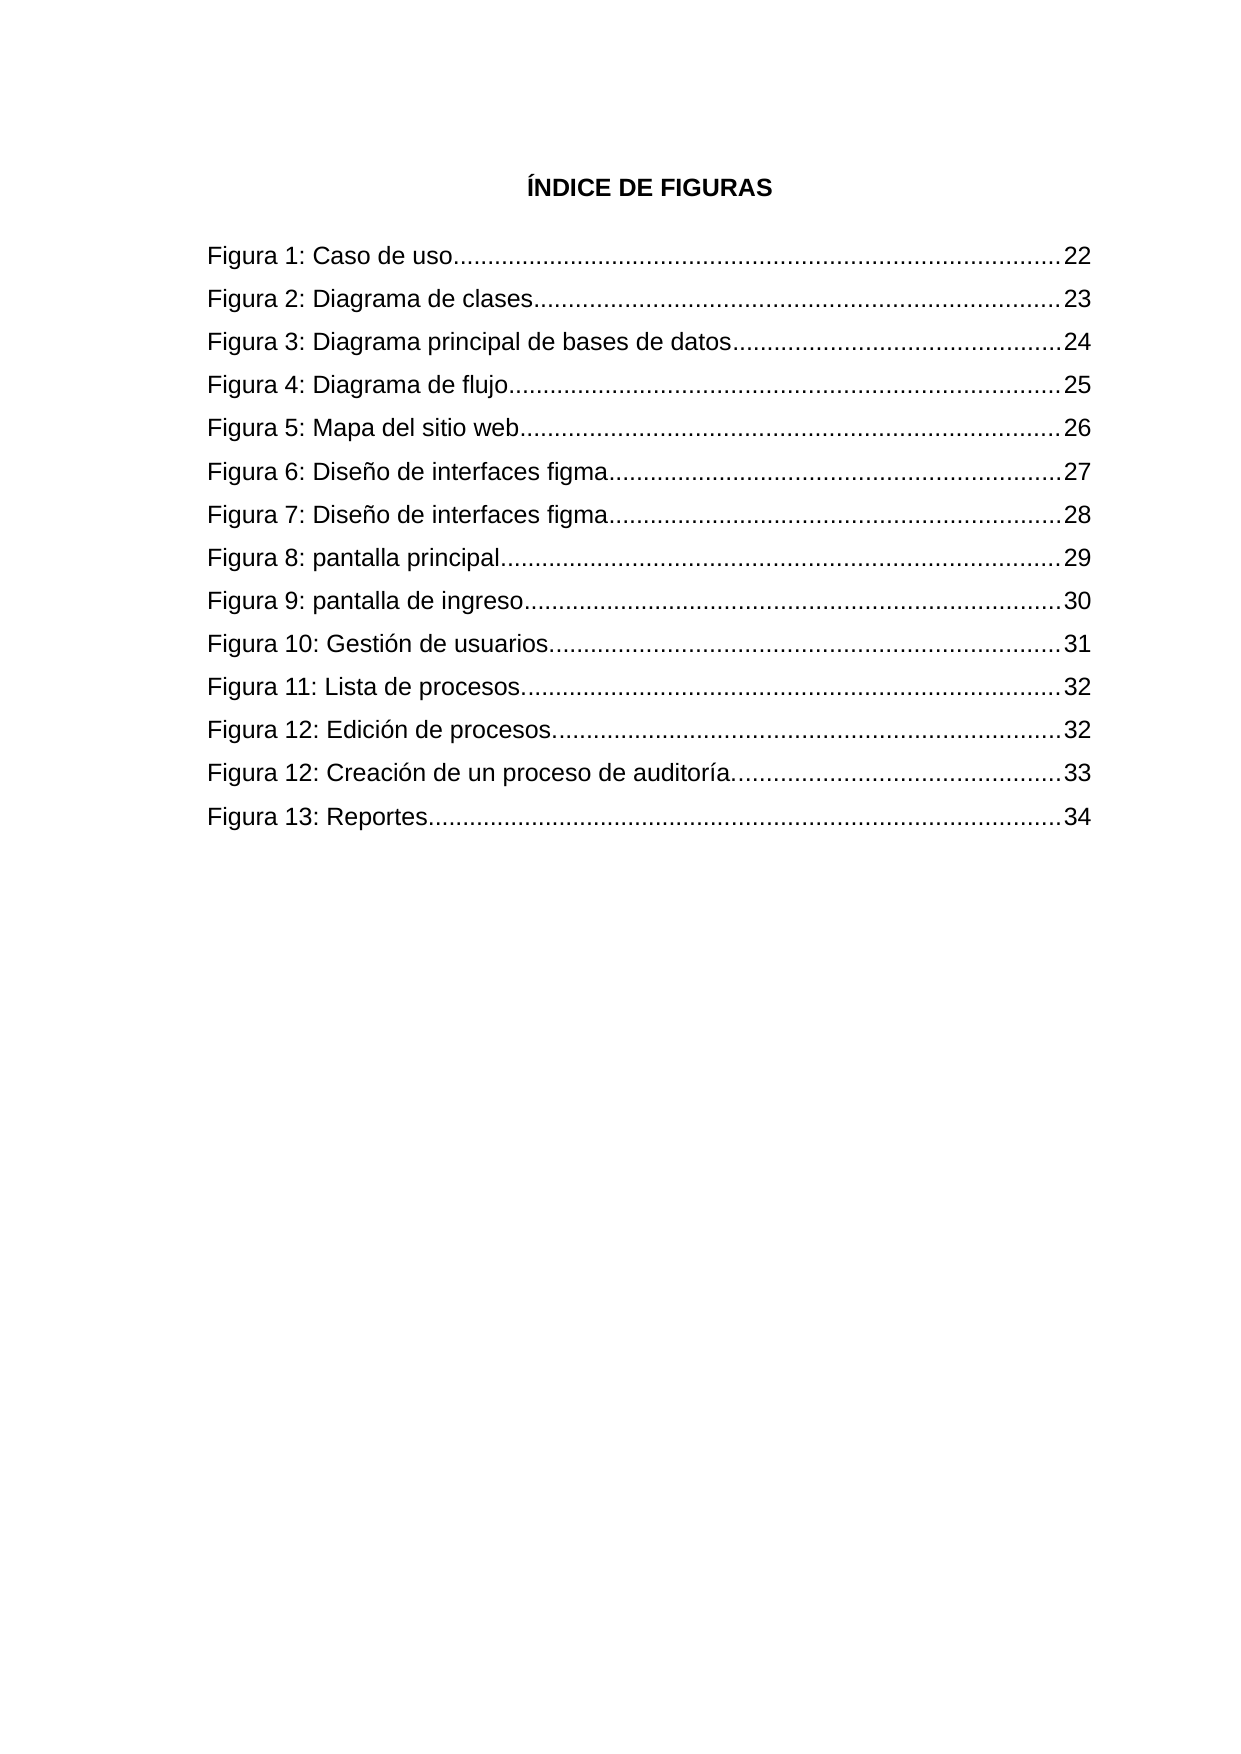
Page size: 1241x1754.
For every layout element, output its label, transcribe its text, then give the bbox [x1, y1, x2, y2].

text Figura 4: Diagrama de flujo 25 [207, 370, 1092, 399]
text Figura 13: Reportes. 34 [207, 801, 1092, 830]
text Figura 2: Diagrama de clases 23 [207, 284, 1092, 313]
text Figura 7: Diseño de interfaces figma 28 [207, 499, 1092, 528]
text Figura 5: Mapa del sitio web 26 [207, 413, 1092, 442]
text Figura 11: Lista de procesos. 32 [207, 672, 1092, 701]
text Figura 8: pantalla principal 29 [207, 543, 1092, 571]
text Figura 12: Creación de un proceso de auditoría. 33 [207, 758, 1092, 787]
text Figura 1: Caso de uso 22 [207, 241, 1092, 269]
text Figura 9: pantalla de ingreso 30 [207, 586, 1092, 614]
text Figura 6: Diseño de interfaces figma 27 [207, 456, 1092, 485]
subtitle ÍNDICE DE FIGURAS [207, 173, 1092, 201]
text Figura 3: Diagrama principal de bases de datos 24 [207, 327, 1092, 356]
text Figura 12: Edición de procesos. 32 [207, 715, 1092, 744]
text Figura 10: Gestión de usuarios. 31 [207, 629, 1092, 658]
